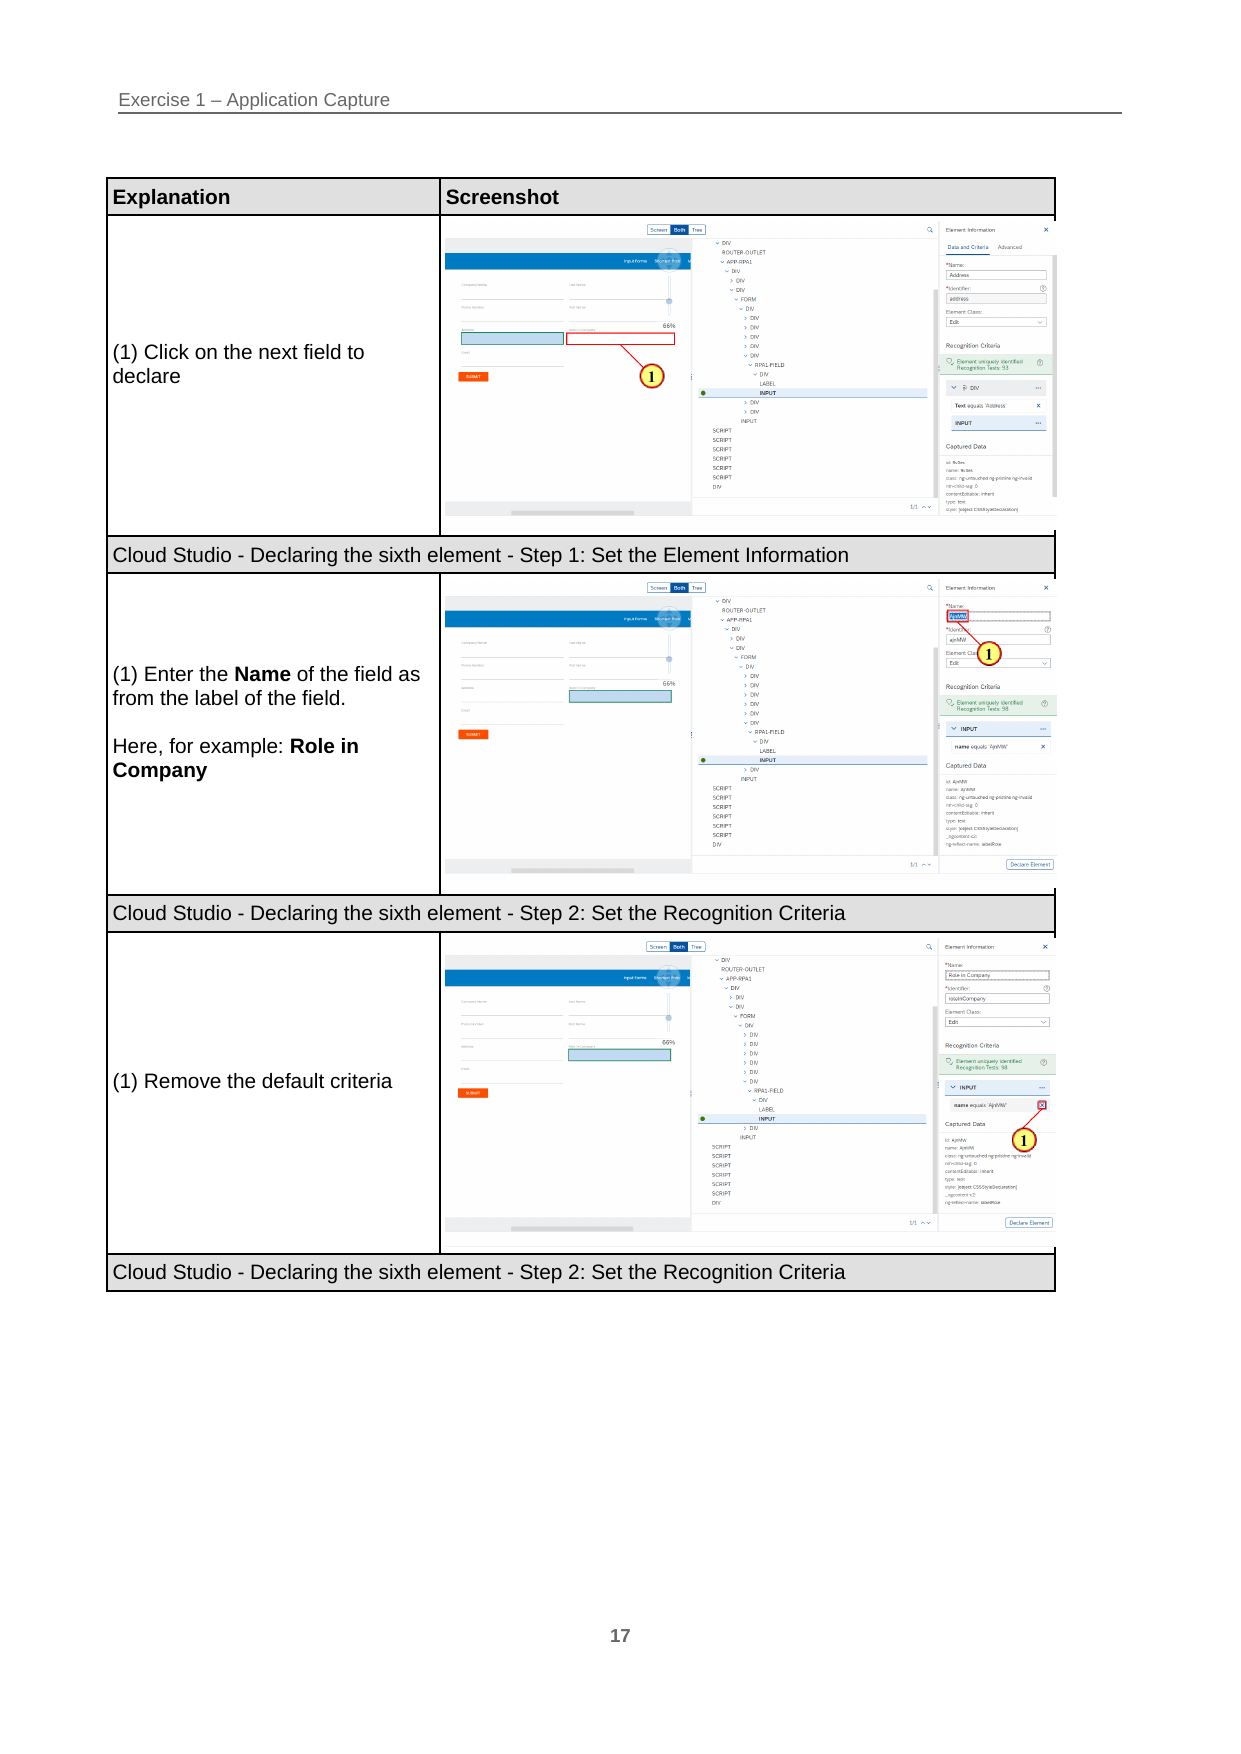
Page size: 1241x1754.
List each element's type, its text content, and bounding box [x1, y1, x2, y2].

table_cell [441, 216, 1054, 535]
table_cell Cloud Studio - Declaring the sixth element - Step 2: Set the Recognition Criteria [108, 896, 1054, 931]
table_header Explanation [108, 179, 439, 214]
picture [445, 579, 1057, 888]
table_cell (1) Click on the next field to declare [108, 216, 439, 535]
table_cell (1) Remove the default criteria [108, 933, 439, 1253]
picture [445, 938, 1056, 1247]
table_cell [441, 933, 1054, 1253]
table_cell [441, 574, 1054, 893]
table_cell Cloud Studio - Declaring the sixth element - Step 2: Set the Recognition Criteria [108, 1255, 1054, 1290]
picture [445, 221, 1057, 530]
table_cell Cloud Studio - Declaring the sixth element - Step 1: Set the Element Information [108, 537, 1054, 572]
table_header Screenshot [441, 179, 1054, 214]
table_cell (1) Enter the Name of the field as from the label of the field. Here, for example: Role in Company [108, 574, 439, 893]
